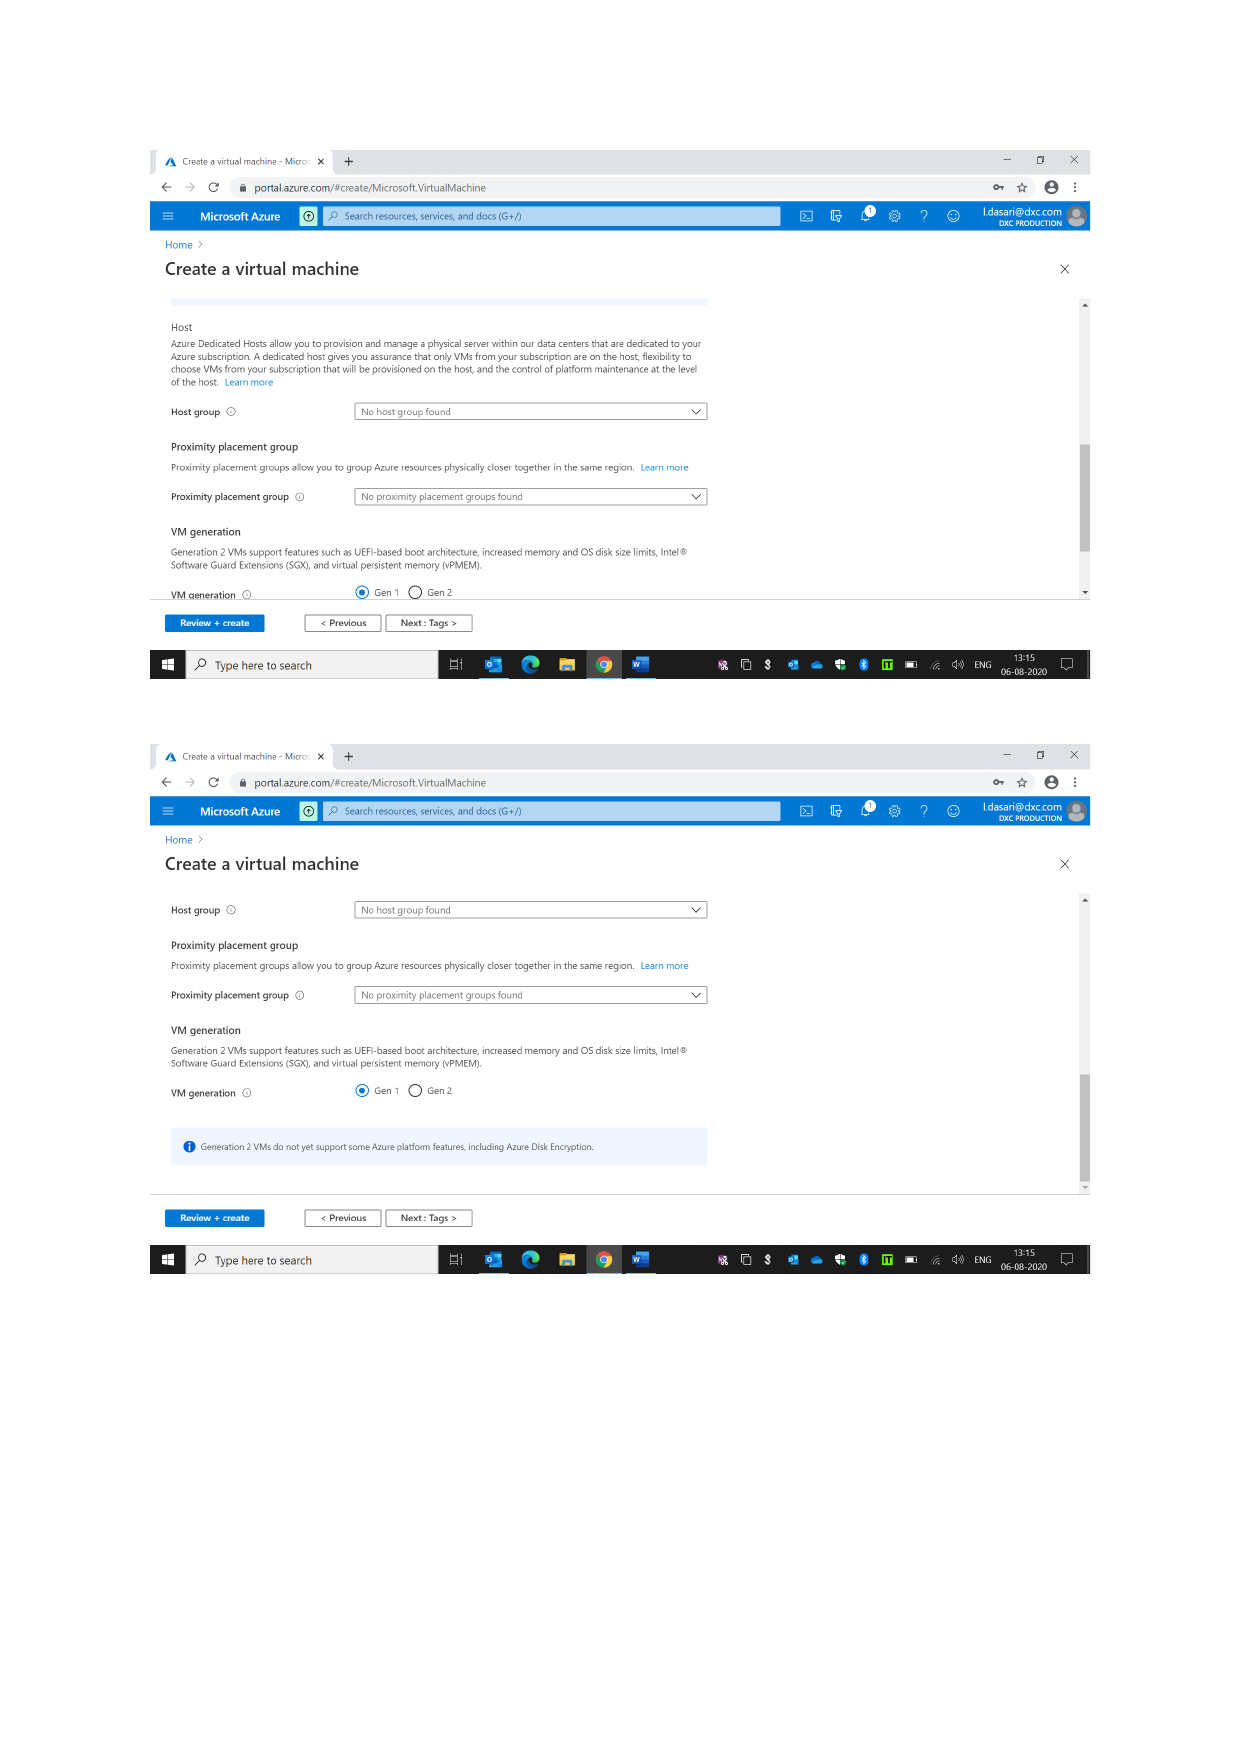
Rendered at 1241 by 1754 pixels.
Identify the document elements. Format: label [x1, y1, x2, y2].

picture [150, 150, 1091, 679]
picture [150, 744, 1091, 1274]
